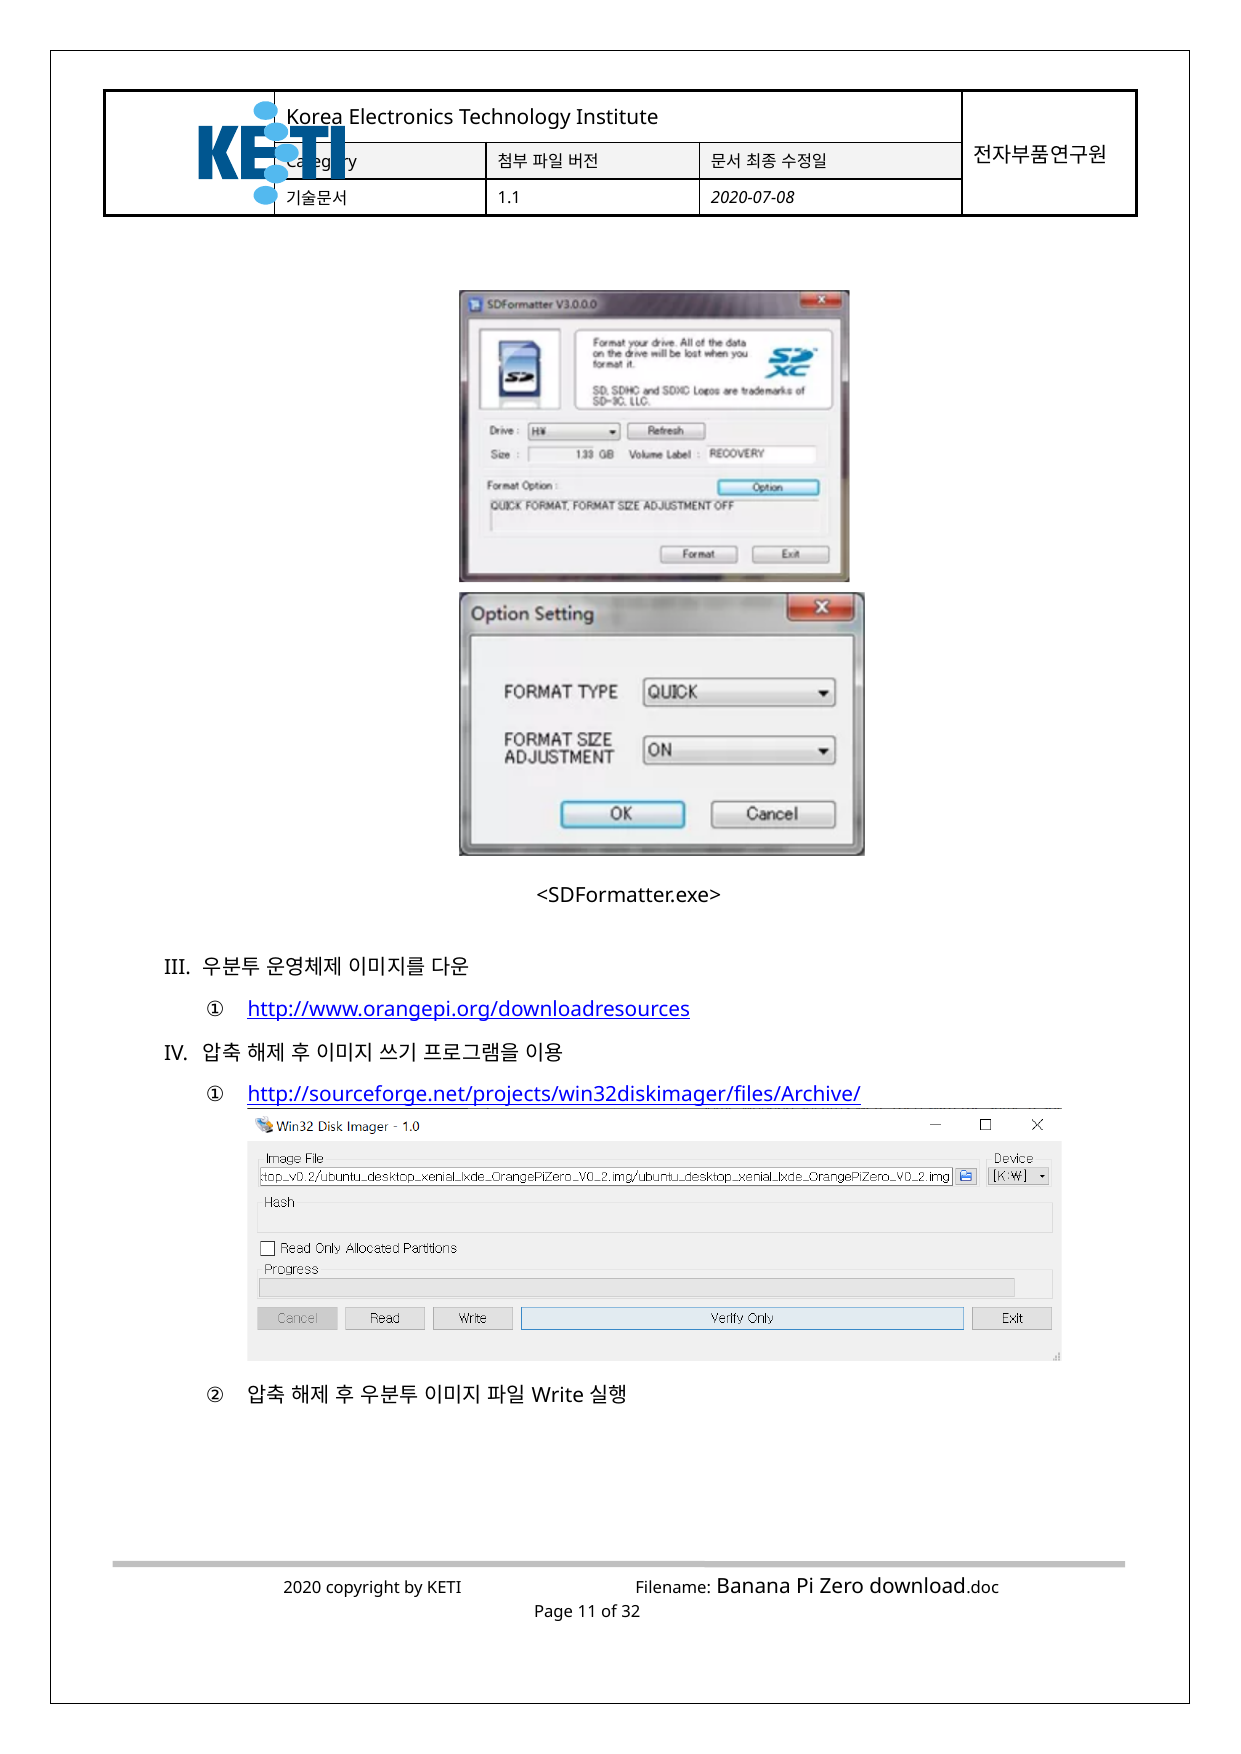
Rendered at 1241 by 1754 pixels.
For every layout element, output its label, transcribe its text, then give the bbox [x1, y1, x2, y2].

list http://sourceforge.net/projects/win32diskimager/files/Archive/ [206, 1079, 1081, 1108]
picture [449, 280, 879, 869]
list 우분투 운영체제 이미지를 다운 [159, 937, 1122, 994]
list <SDFormatter.exe> [176, 880, 1081, 908]
picture [247, 1108, 1062, 1361]
list http://www.orangepi.org/downloadresources [206, 994, 1081, 1022]
list 압축 해제 후 우분투 이미지 파일 Write 실행 [206, 1365, 1081, 1422]
list 압축 해제 후 이미지 쓰기 프로그램을 이용 [159, 1022, 1122, 1079]
